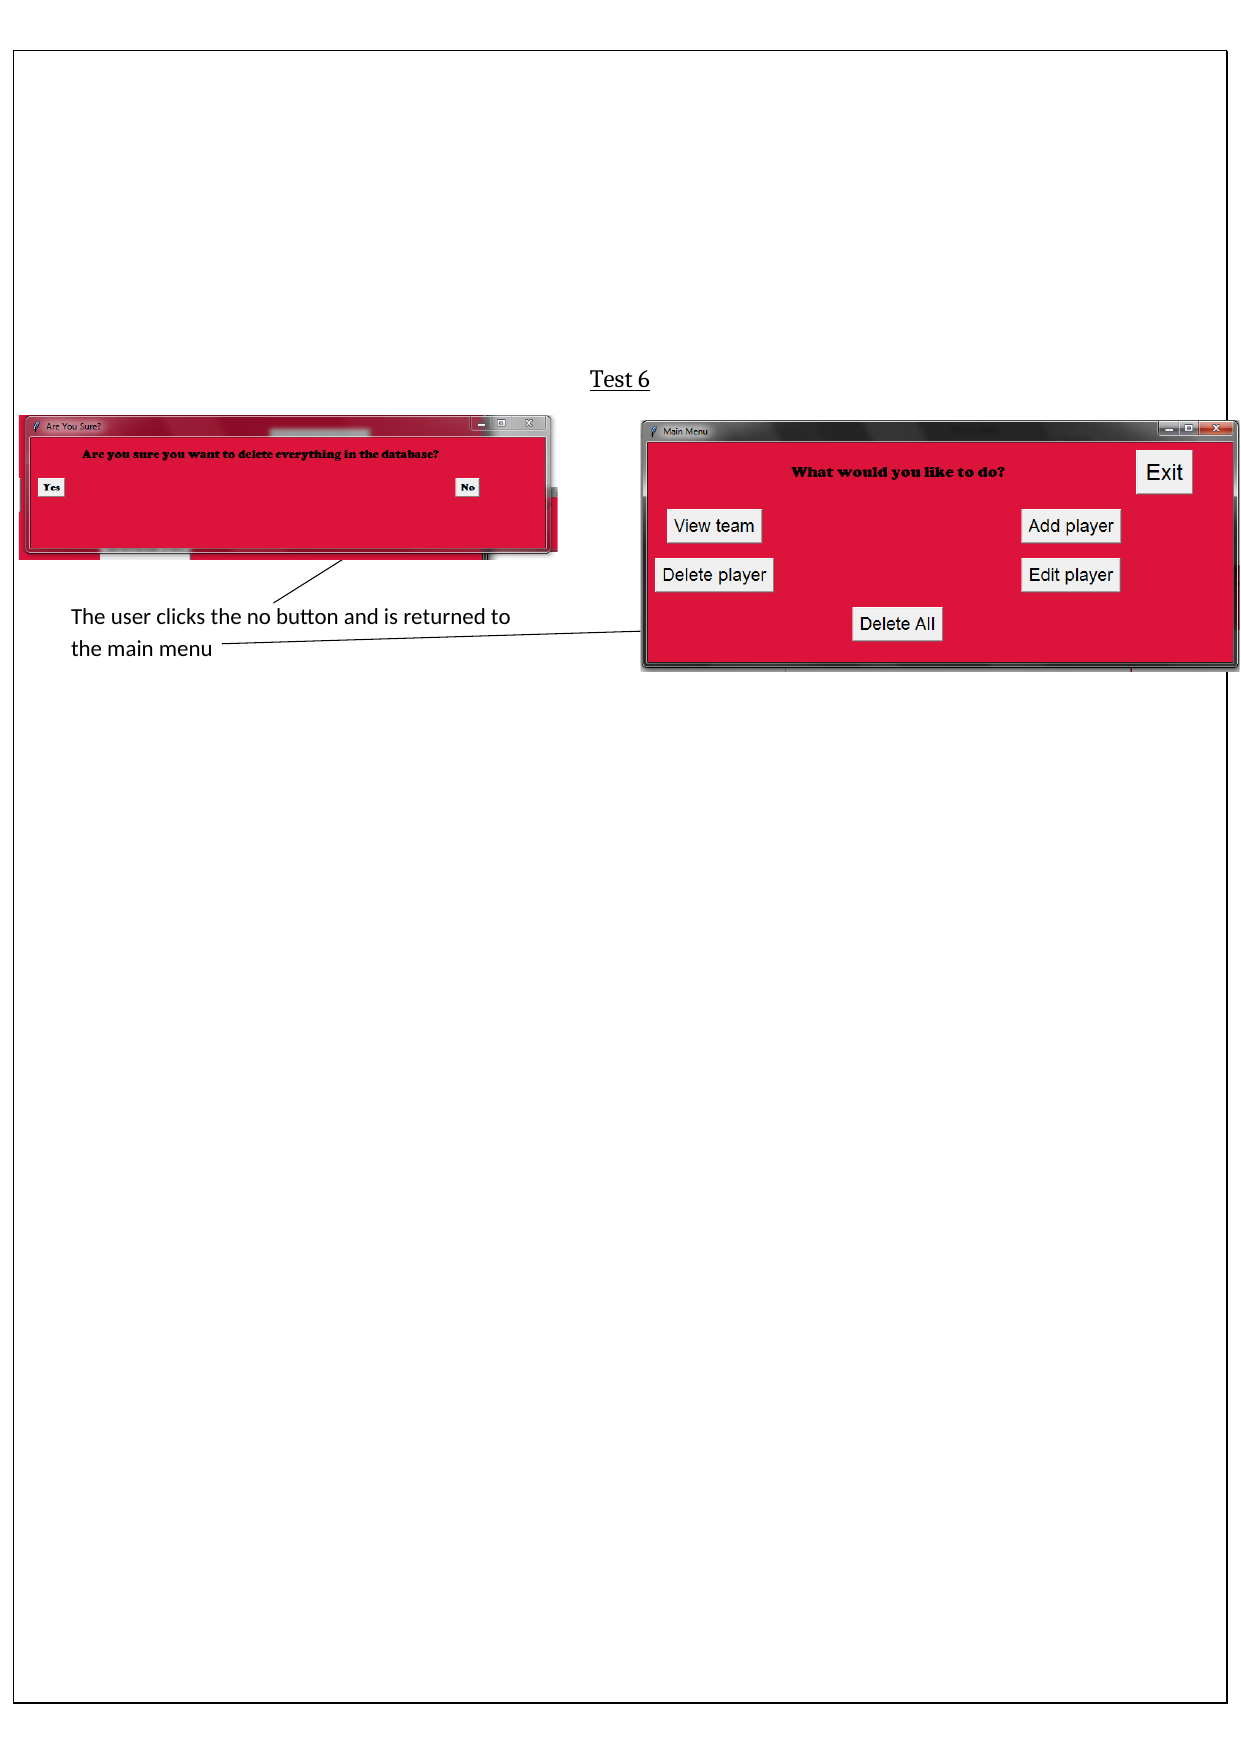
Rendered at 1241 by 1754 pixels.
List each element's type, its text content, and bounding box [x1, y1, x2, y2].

text Test 6 [150, 365, 1089, 394]
picture [18, 415, 558, 560]
picture [640, 420, 1240, 672]
